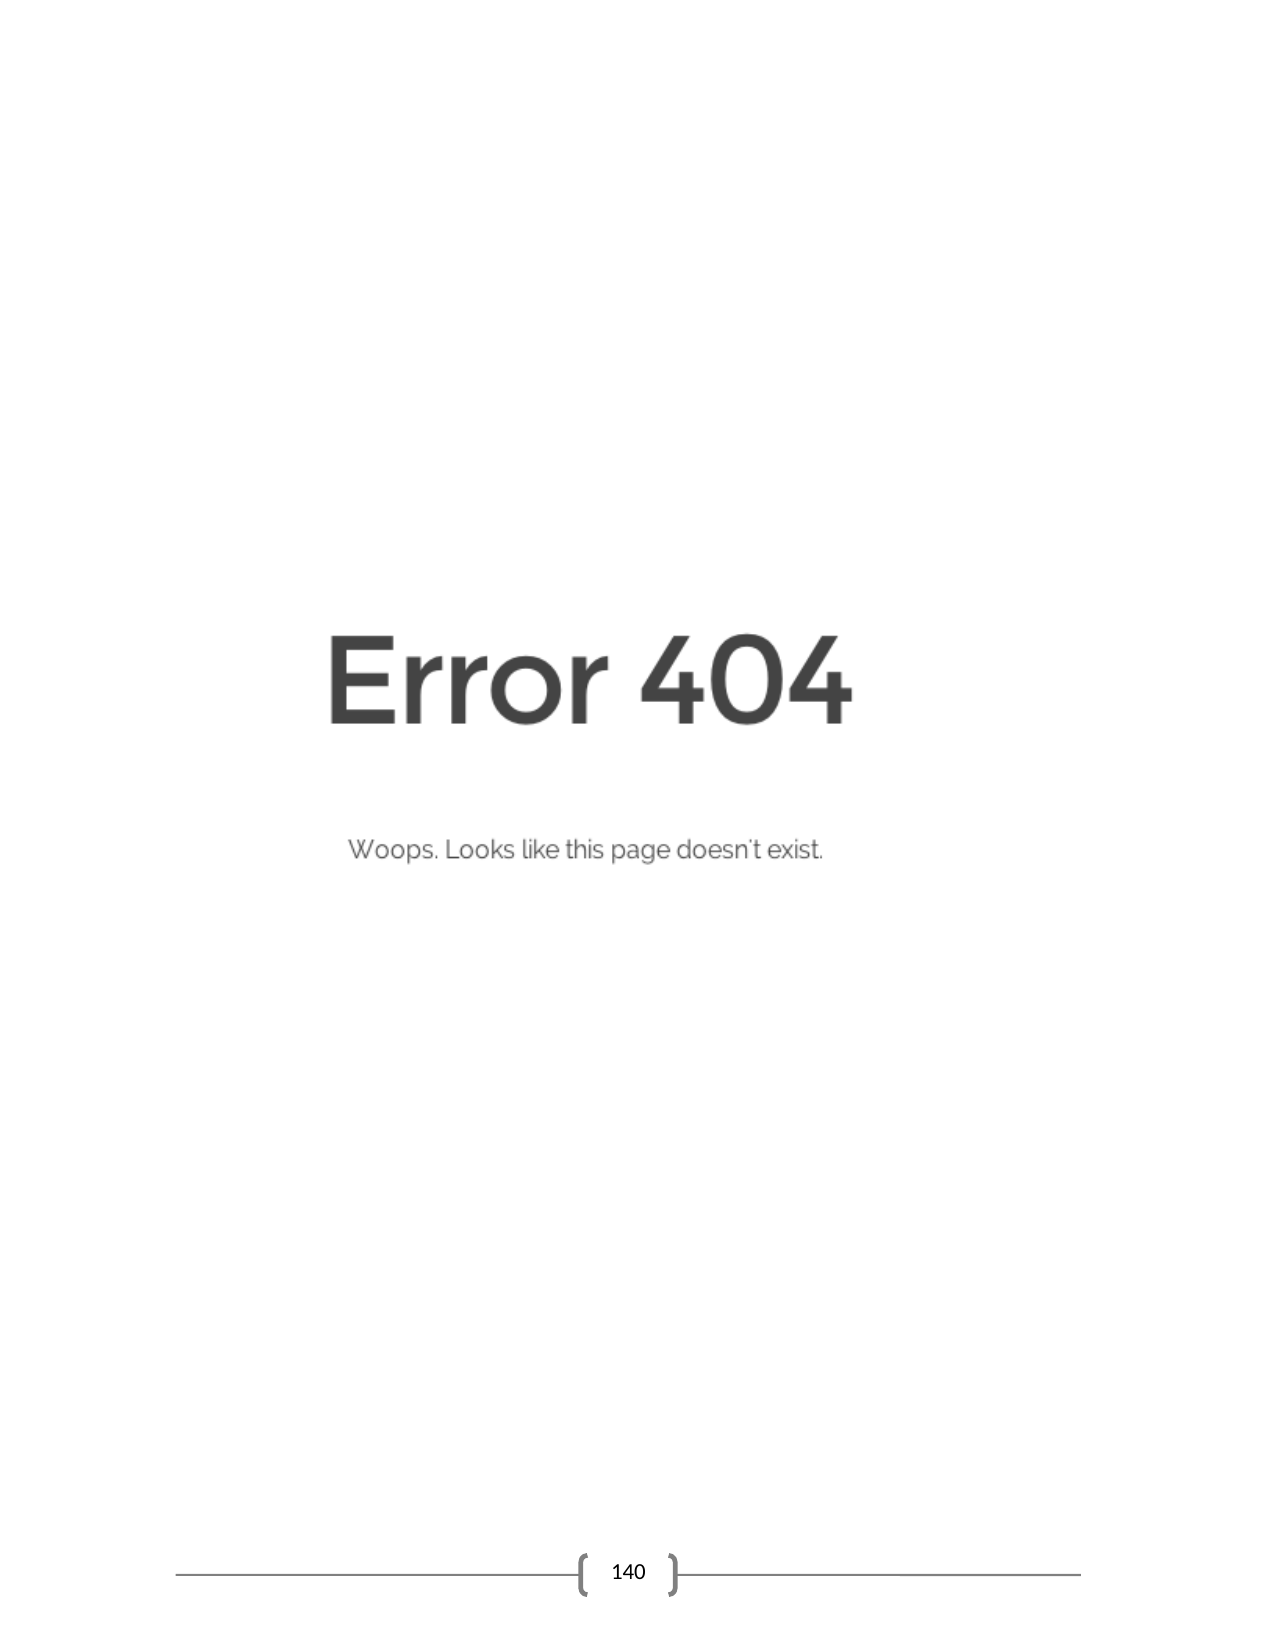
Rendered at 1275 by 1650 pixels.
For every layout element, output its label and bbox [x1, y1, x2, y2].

picture [131, 492, 1016, 1009]
